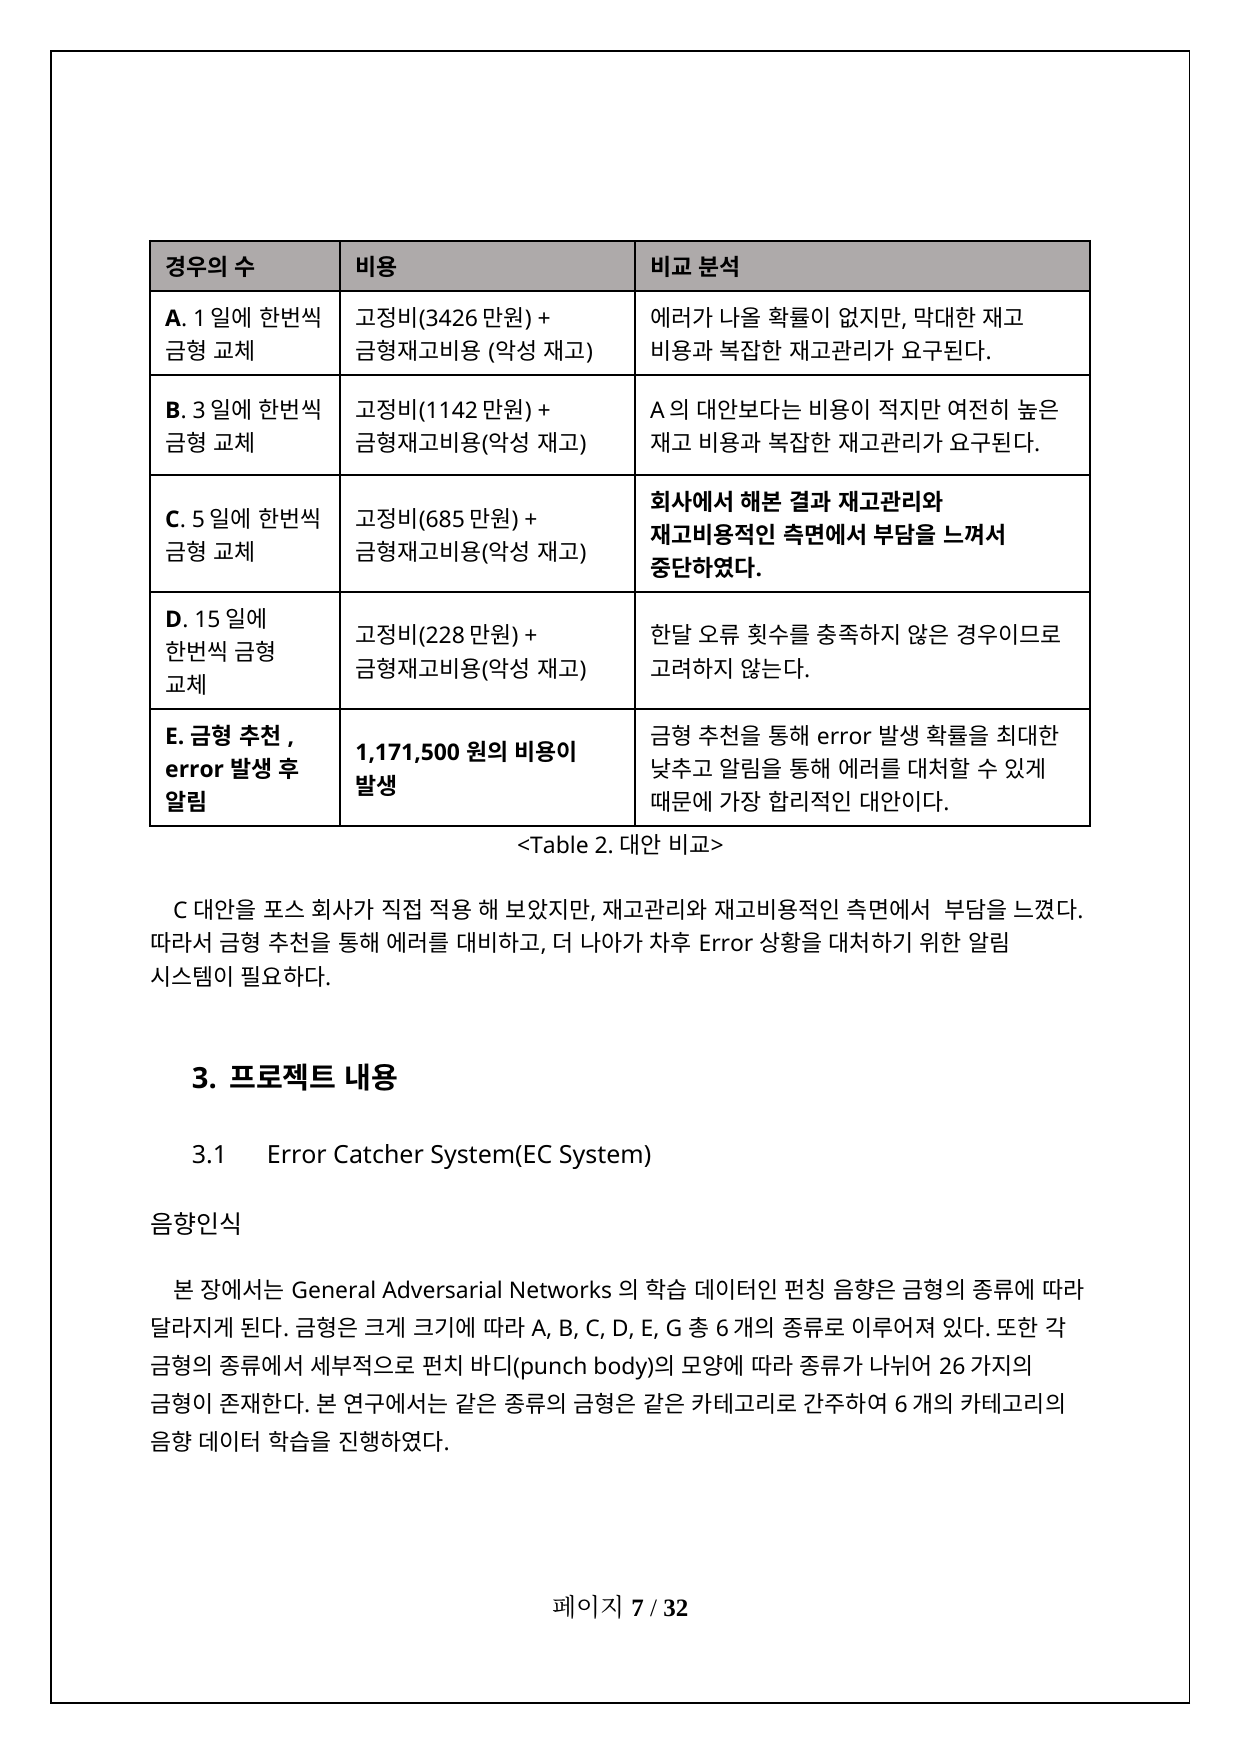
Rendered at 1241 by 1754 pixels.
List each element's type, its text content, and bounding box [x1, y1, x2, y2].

table_cell 에러가 나올 확률이 없지만, 막대한 재고 비용과 복잡한 재고관리가 요구된다. [636, 292, 1089, 374]
table_header 비용 [341, 242, 634, 290]
text 음향인식 [150, 1204, 1090, 1241]
text <Table 2. 대안 비교> [150, 827, 1090, 860]
table_cell 고정비(3426만원) + 금형재고비용 (악성 재고) [341, 292, 634, 374]
table_cell A. 1일에 한번씩 금형 교체 [151, 292, 339, 374]
table_cell 한달 오류 횟수를 충족하지 않은 경우이므로 고려하지 않는다. [636, 593, 1089, 708]
table_cell 1,171,500 원의 비용이 발생 [341, 710, 634, 825]
table_cell A의 대안보다는 비용이 적지만 여전히 높은 재고 비용과 복잡한 재고관리가 요구된다. [636, 376, 1089, 474]
table_cell 고정비(228만원) + 금형재고비용(악성 재고) [341, 593, 634, 708]
table_header 경우의 수 [151, 242, 339, 290]
table_cell 고정비(685만원) + 금형재고비용(악성 재고) [341, 476, 634, 591]
table_cell 회사에서 해본 결과 재고관리와 재고비용적인 측면에서 부담을 느껴서 중단하였다. [636, 476, 1089, 591]
list 프로젝트 내용 [192, 1054, 1090, 1097]
table_cell 금형 추천을 통해 error 발생 확률을 최대한 낮추고 알림을 통해 에러를 대처할 수 있게 때문에 가장 합리적인 대안이다. [636, 710, 1089, 825]
table_cell B. 3일에 한번씩 금형 교체 [151, 376, 339, 474]
table_header 비교 분석 [636, 242, 1089, 290]
text C 대안을 포스 회사가 직접 적용 해 보았지만, 재고관리와 재고비용적인 측면에서 부담을 느꼈다. 따라서 금형 추천을 통해 에러를 대비하고, 더 나아가 차후 Error 상황을 대처하기 위한 알림 시스템이 필요하다. [150, 892, 1090, 992]
list Error Catcher System(EC System) [192, 1136, 1090, 1170]
table_cell E. 금형 추천 , error 발생 후 알림 [151, 710, 339, 825]
table_cell C. 5일에 한번씩 금형 교체 [151, 476, 339, 591]
table_cell D. 15일에 한번씩 금형 교체 [151, 593, 339, 708]
table_cell 고정비(1142만원) + 금형재고비용(악성 재고) [341, 376, 634, 474]
text 본 장에서는 General Adversarial Networks 의 학습 데이터인 펀칭 음향은 금형의 종류에 따라 달라지게 된다. 금형은 크게 크기에 따라 A, B, C, D, E, G 총 6개의 종류로 이루어져 있다. 또한 각 금형의 종류에서 세부적으로 펀치 바디(punch body)의 모양에 따라 종류가 나뉘어 26가지의 금형이 존재한다. 본 연구에서는 같은 종류의 금형은 같은 카테고리로 간주하여 6개의 카테고리의 음향 데이터 학습을 진행하였다. [150, 1272, 1090, 1457]
